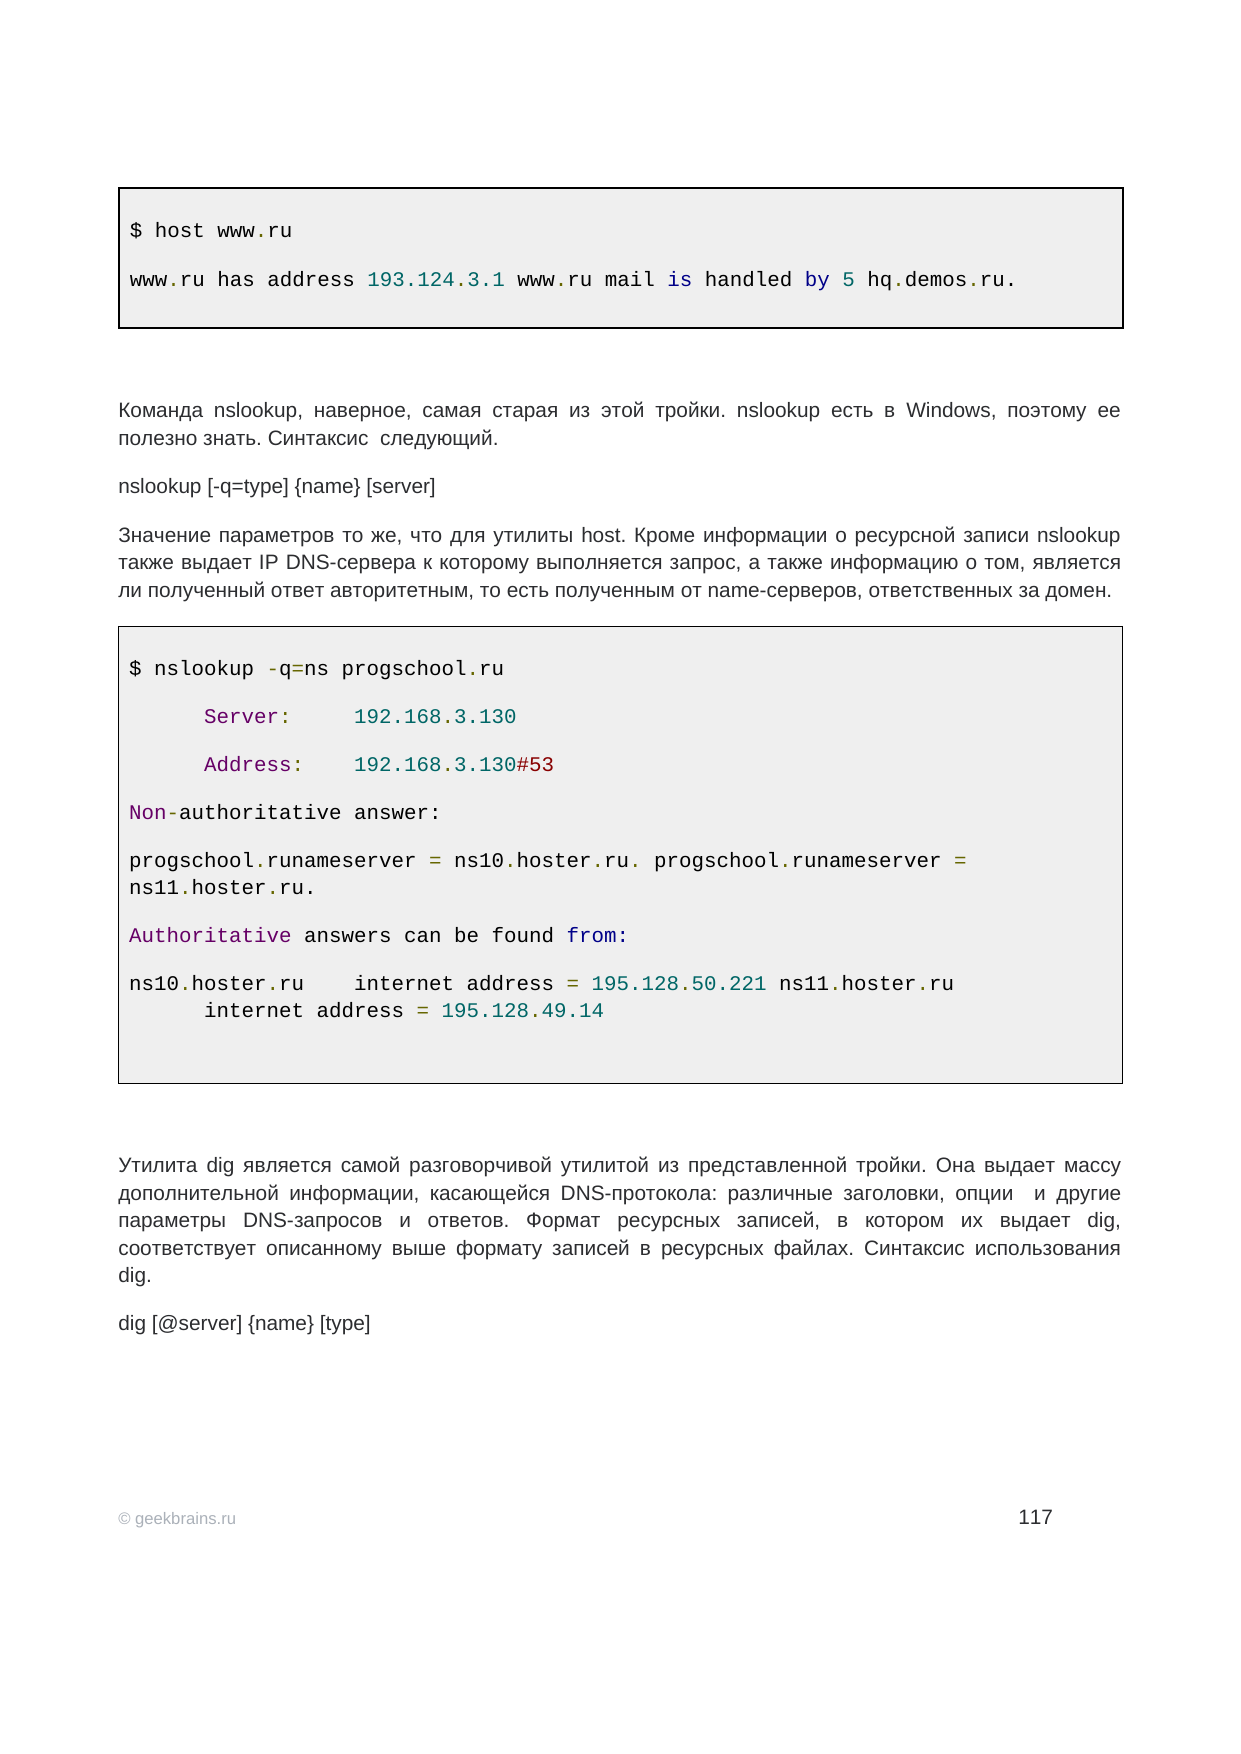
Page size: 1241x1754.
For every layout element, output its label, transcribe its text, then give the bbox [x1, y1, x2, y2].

text nslookup [-q=type] {name} [server] [118, 474, 1122, 498]
text dig [@server] {name} [type] [118, 1311, 1122, 1335]
text Значение параметров то же, что для утилиты host. Кроме информации о ресурсной записи nslookup также выдает IP DNS-сервера к которому выполняется запрос, а также информацию о том, является ли полученный ответ авторитетным, то есть полученным от name-серверов, ответственных за домен. [118, 522, 1122, 601]
text Команда nslookup, наверное, самая старая из этой тройки. nslookup есть в Windows, поэтому ее полезно знать. Синтаксис следующий. [118, 398, 1122, 450]
table_header $ nslookup -q=ns progschool.ru Server: 192.168.3.130 Address: 192.168.3.130#53 Non-authoritative answer: progschool.runameserver = ns10.hoster.ru. progschool.runameserver = ns11.hoster.ru. Authoritative answers can be found from: ns10.hoster.ru internet address = 195.128.50.221 ns11.hoster.ru internet address = 195.128.49.14 [119, 627, 1122, 1083]
text Утилита dig является самой разговорчивой утилитой из представленной тройки. Она выдает массу дополнительной информации, касающейся DNS-протокола: различные заголовки, опции и другие параметры DNS-запросов и ответов. Формат ресурсных записей, в котором их выдает dig, соответствует описанному выше формату записей в ресурсных файлах. Синтаксис использования dig. [118, 1153, 1122, 1287]
table_header $ host www.ru www.ru has address 193.124.3.1 www.ru mail is handled by 5 hq.demos.ru. [120, 189, 1122, 327]
